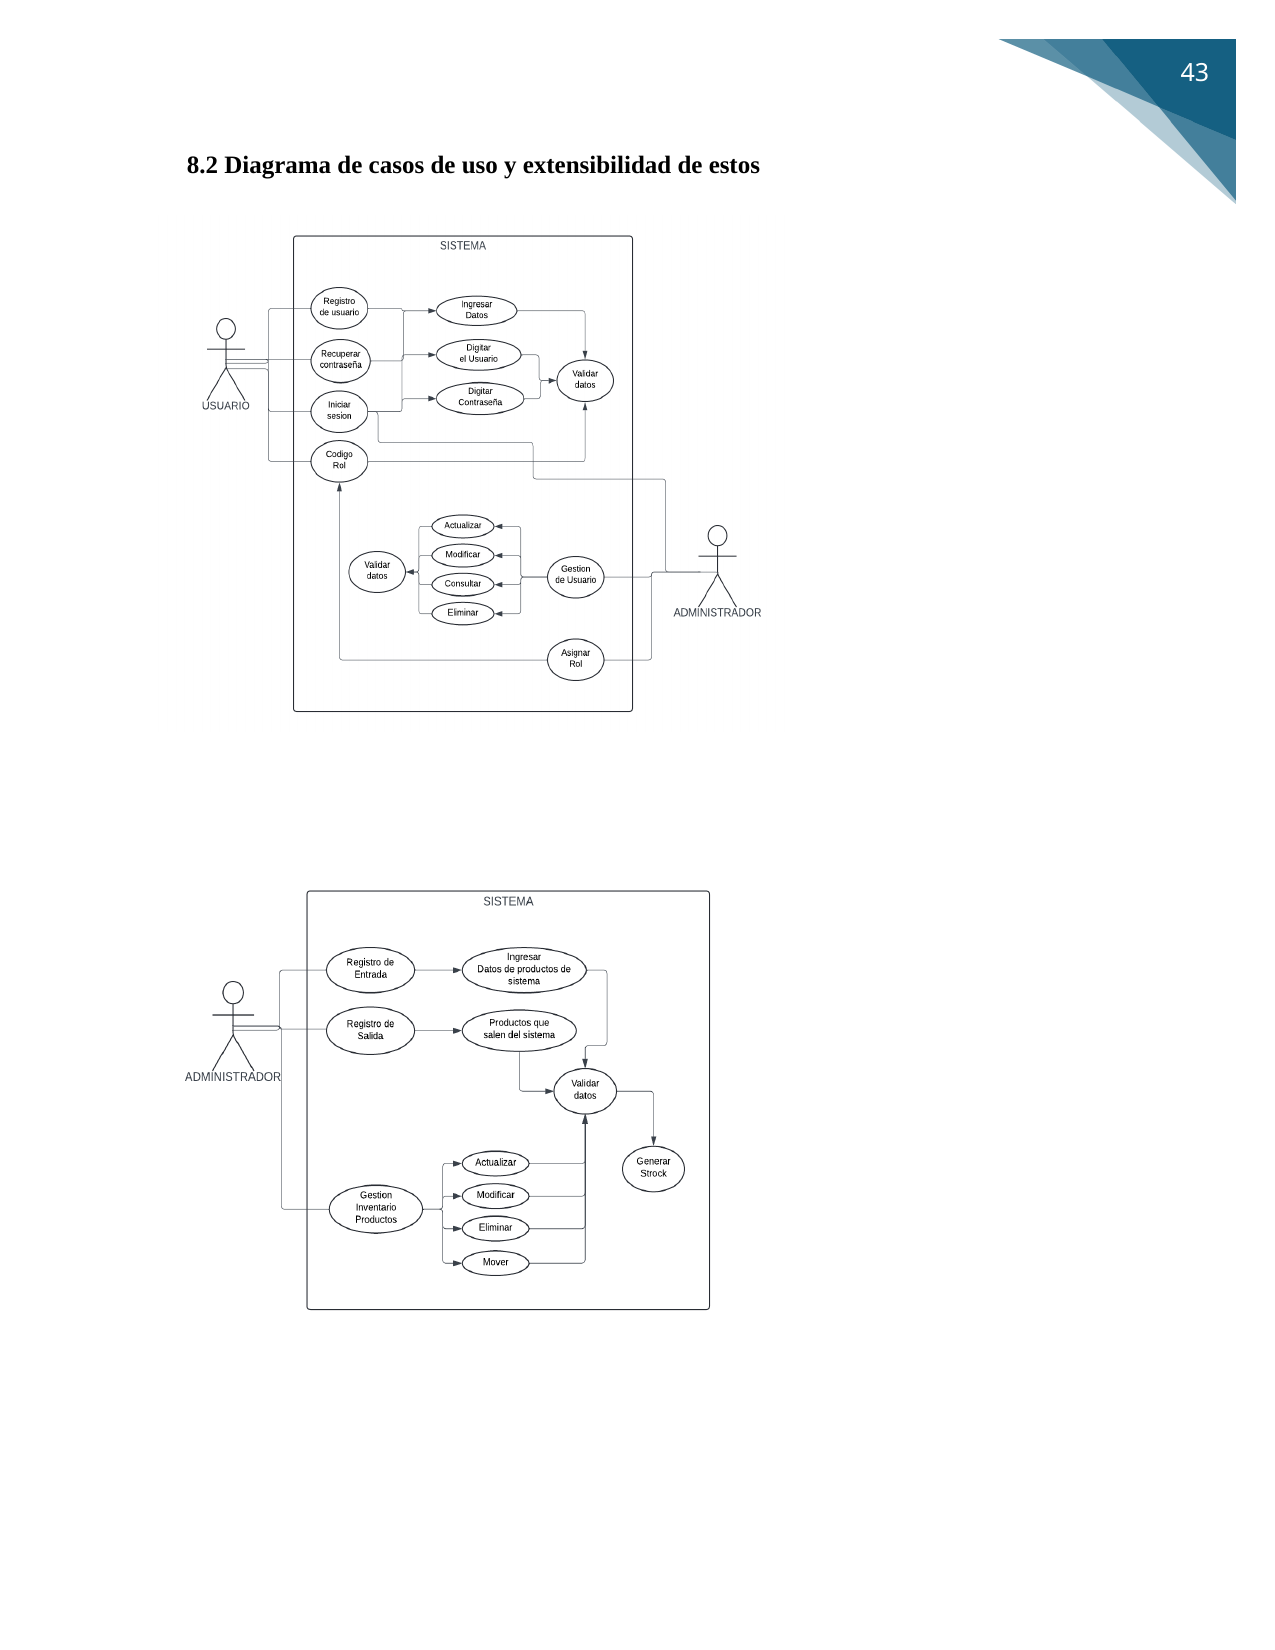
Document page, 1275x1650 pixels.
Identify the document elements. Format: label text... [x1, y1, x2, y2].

picture [150, 868, 730, 1332]
picture [150, 215, 793, 732]
picture [997, 39, 1236, 205]
subtitle 8.2 Diagrama de casos de uso y extensibilidad de estos [187, 150, 1125, 179]
